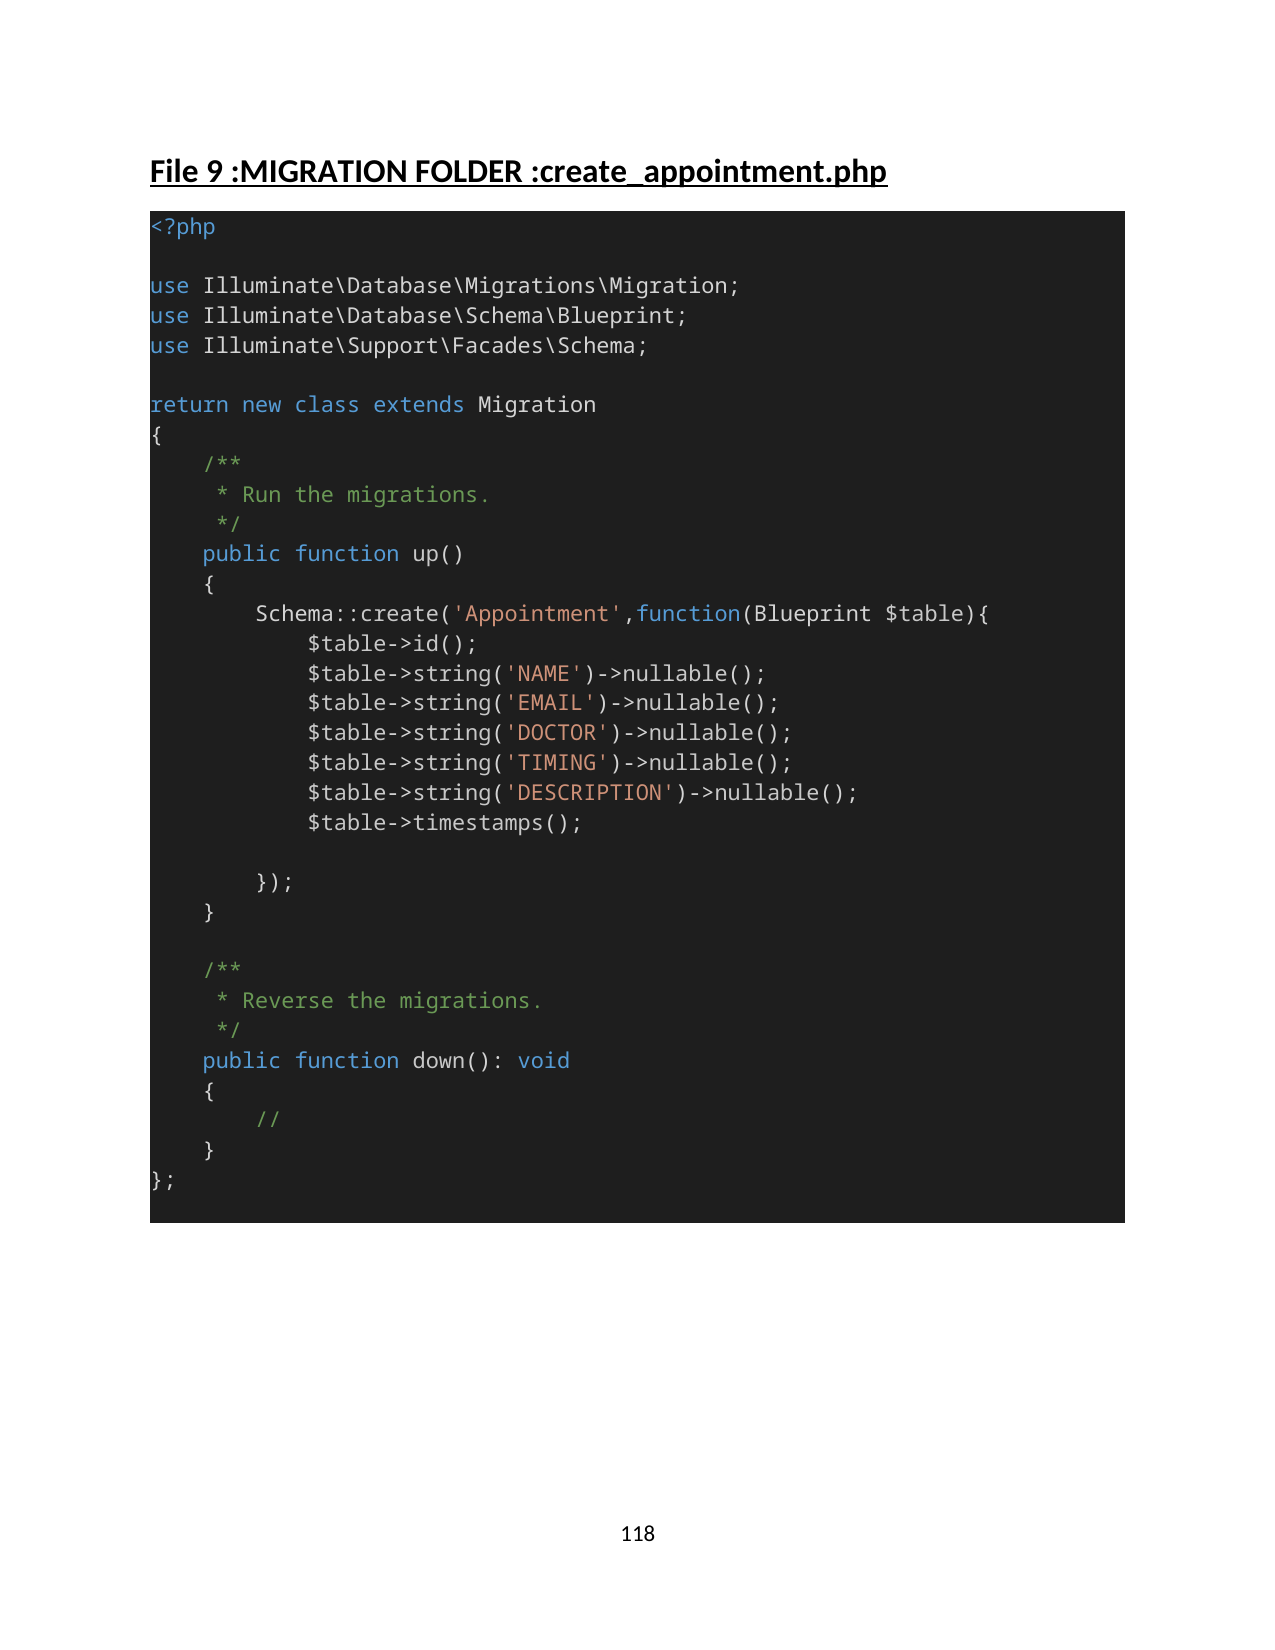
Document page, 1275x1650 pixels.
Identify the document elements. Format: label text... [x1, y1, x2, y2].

text <?php [150, 211, 1125, 240]
text use Illuminate\Database\Migrations\Migration; [150, 270, 1125, 300]
text /** [150, 955, 1125, 985]
text public function up() [150, 538, 1125, 568]
text { [150, 568, 1125, 598]
text $table->timestamps(); [150, 806, 1125, 836]
text return new class extends Migration [150, 389, 1125, 419]
text { [150, 419, 1125, 449]
text } [150, 1134, 1125, 1164]
text $table->id(); [150, 628, 1125, 657]
text use Illuminate\Database\Schema\Blueprint; [150, 300, 1125, 330]
text { [150, 1074, 1125, 1104]
text public function down(): void [150, 1045, 1125, 1074]
text }); [150, 866, 1125, 896]
text Schema::create('Appointment',function(Blueprint $table){ [150, 598, 1125, 628]
text } [150, 896, 1125, 926]
text File 9 :MIGRATION FOLDER :create_appointment.php [150, 150, 1125, 191]
text * Reverse the migrations. [150, 985, 1125, 1015]
text /** [150, 449, 1125, 479]
text $table->string('DOCTOR')->nullable(); [150, 717, 1125, 747]
text $table->string('DESCRIPTION')->nullable(); [150, 777, 1125, 806]
text }; [150, 1164, 1125, 1194]
text $table->string('TIMING')->nullable(); [150, 747, 1125, 777]
text $table->string('EMAIL')->nullable(); [150, 687, 1125, 717]
text */ [150, 508, 1125, 538]
text use Illuminate\Support\Facades\Schema; [150, 330, 1125, 359]
text // [150, 1104, 1125, 1134]
text */ [150, 1015, 1125, 1045]
text * Run the migrations. [150, 479, 1125, 508]
text $table->string('NAME')->nullable(); [150, 657, 1125, 687]
